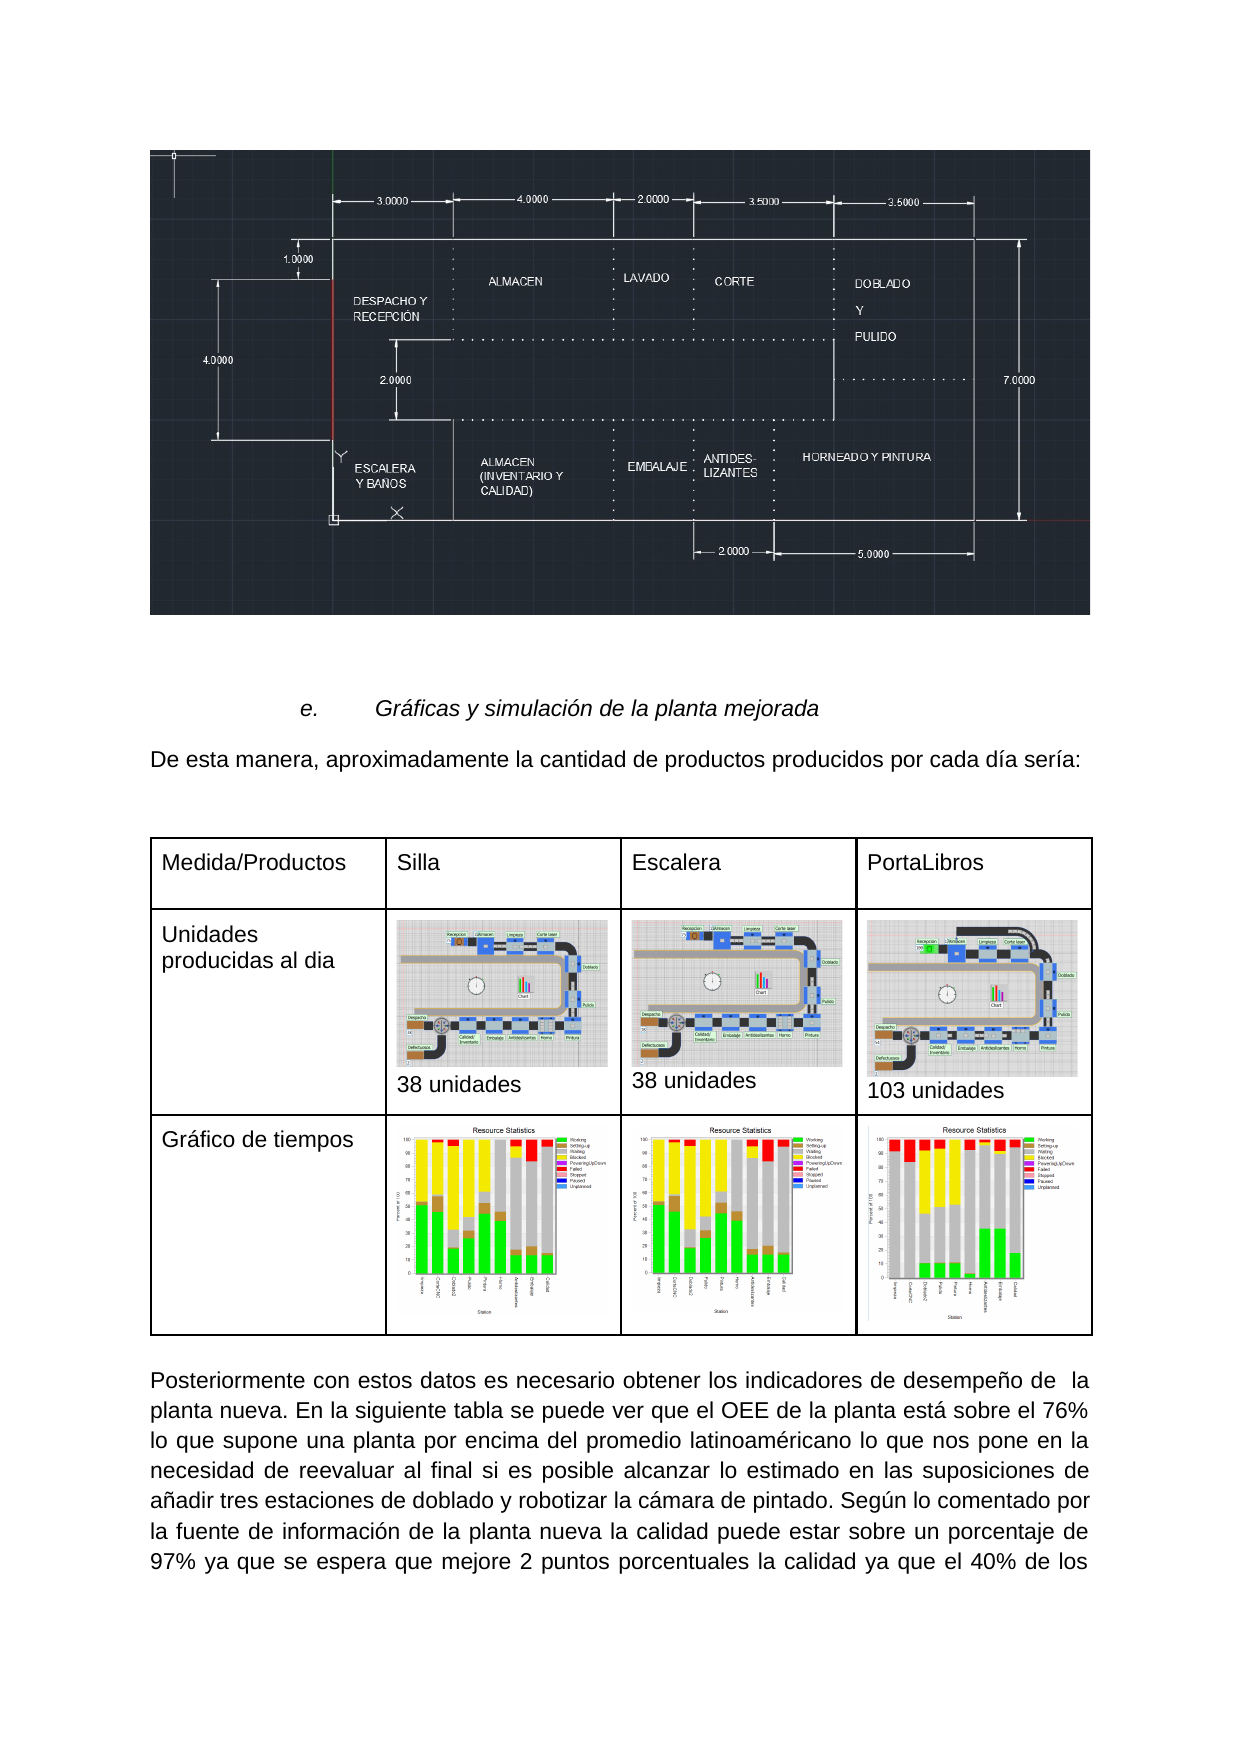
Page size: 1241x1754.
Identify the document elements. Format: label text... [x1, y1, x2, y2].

table_cell Unidades producidas al dia [152, 910, 385, 1114]
table_cell [387, 1116, 620, 1334]
picture [150, 150, 1091, 615]
picture [633, 1126, 845, 1314]
table_cell [622, 1116, 855, 1334]
picture [396, 1126, 608, 1316]
picture [868, 1126, 1080, 1321]
table_cell 38 unidades [622, 910, 855, 1114]
table_header Escalera [622, 839, 855, 908]
table_header PortaLibros [858, 839, 1091, 908]
table_header Medida/Productos [152, 839, 385, 908]
picture [866, 920, 1078, 1077]
picture [631, 920, 843, 1067]
table_cell 38 unidades [387, 910, 620, 1114]
picture [396, 920, 608, 1067]
text De esta manera, aproximadamente la cantidad de productos producidos por cada día sería: [150, 746, 1090, 772]
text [150, 1367, 1090, 1574]
table_cell 103 unidades [858, 910, 1091, 1114]
table_cell [858, 1116, 1091, 1334]
table_header Silla [387, 839, 620, 908]
text e. Gráficas y simulación de la planta mejorada [300, 695, 1090, 721]
table_cell Gráfico de tiempos [152, 1116, 385, 1334]
